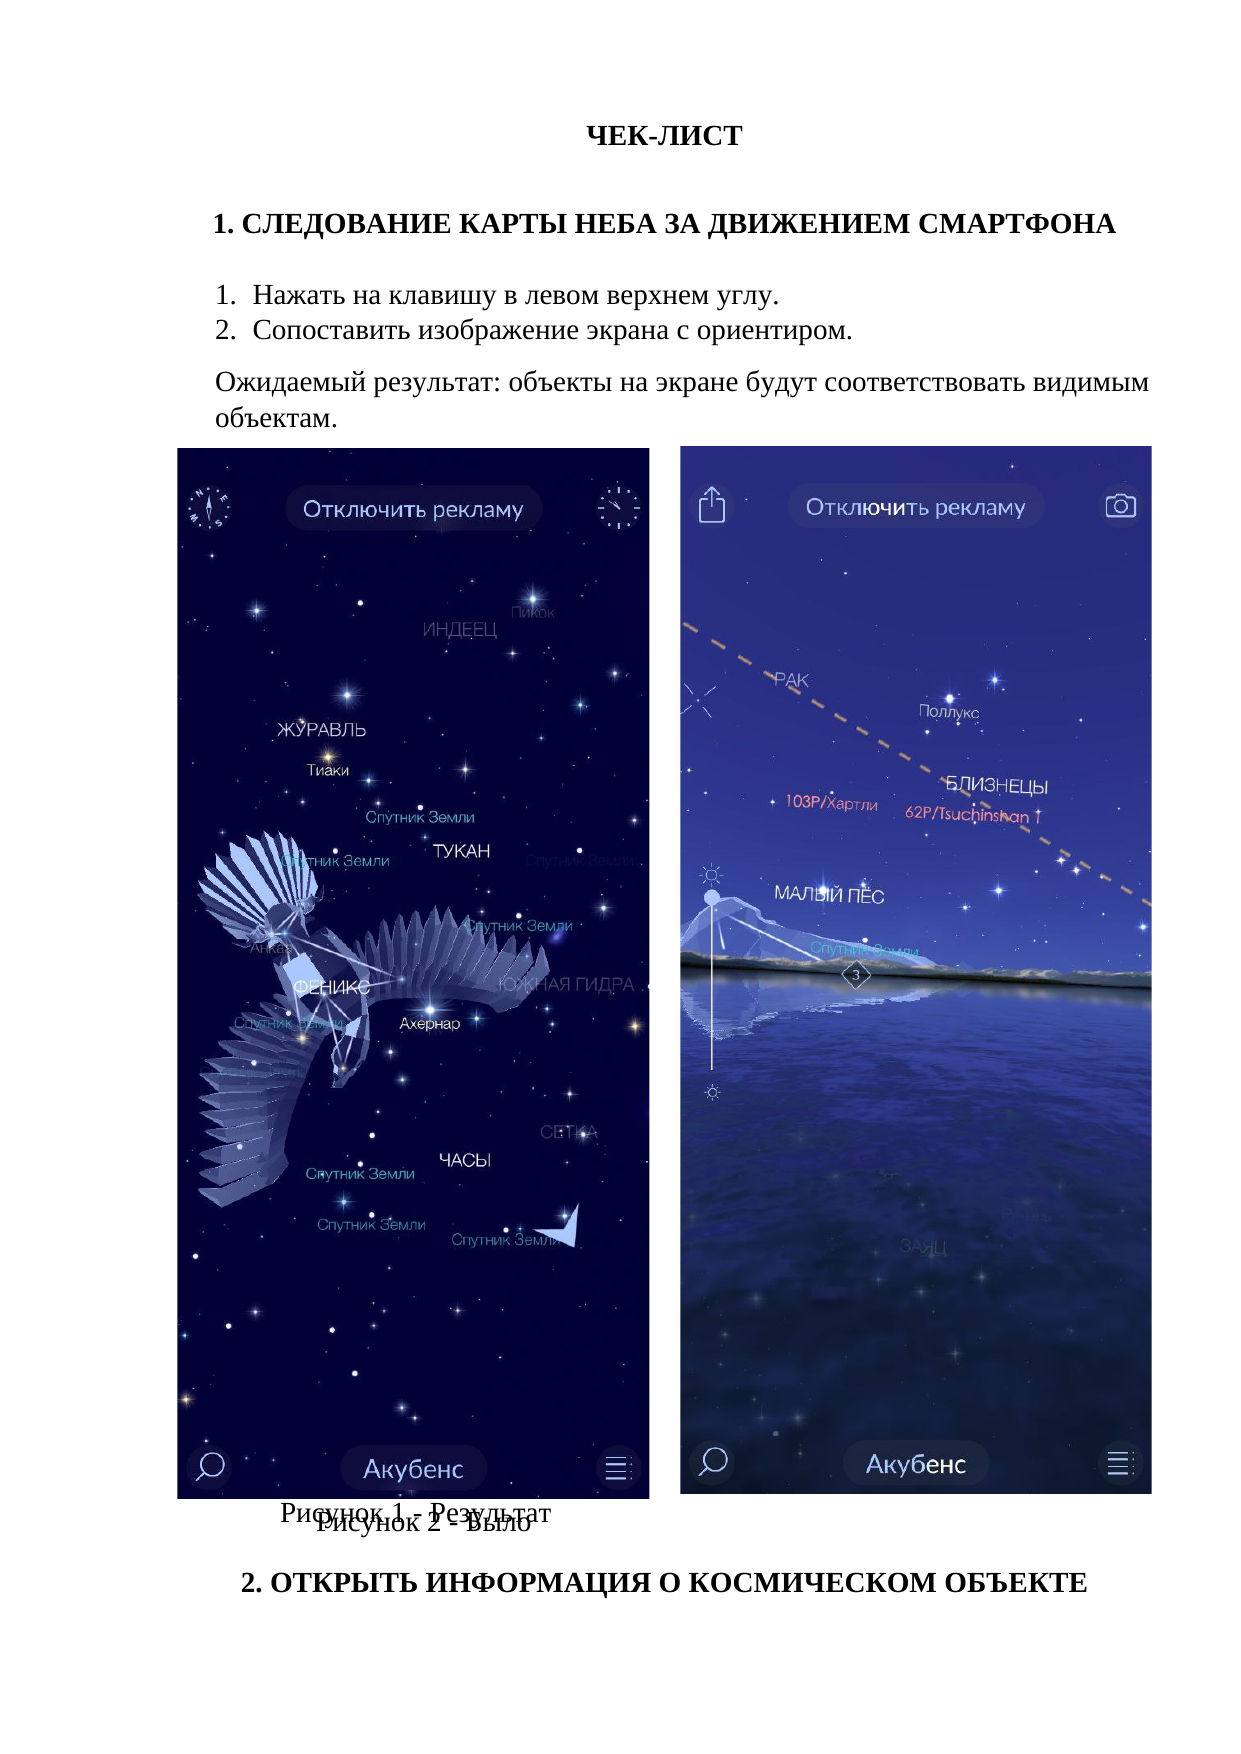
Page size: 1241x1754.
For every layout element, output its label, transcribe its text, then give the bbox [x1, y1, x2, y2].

picture [177, 448, 650, 1499]
subtitle ЧЕК-ЛИСТ [177, 118, 1152, 152]
subtitle 1. СЛЕДОВАНИЕ КАРТЫ НЕБА ЗА ДВИЖЕНИЕМ СМАРТФОНА [177, 206, 1152, 239]
list Нажать на клавишу в левом верхнем углу. [215, 277, 1152, 310]
subtitle 2. ОТКРЫТЬ ИНФОРМАЦИЯ О КОСМИЧЕСКОМ ОБЪЕКТЕ [177, 1566, 1152, 1599]
text Ожидаемый результат: объекты на экране будут соответствовать видимым объектам. [215, 364, 1152, 434]
picture [680, 446, 1152, 1494]
list Сопоставить изображение экрана с ориентиром. [215, 312, 1152, 346]
